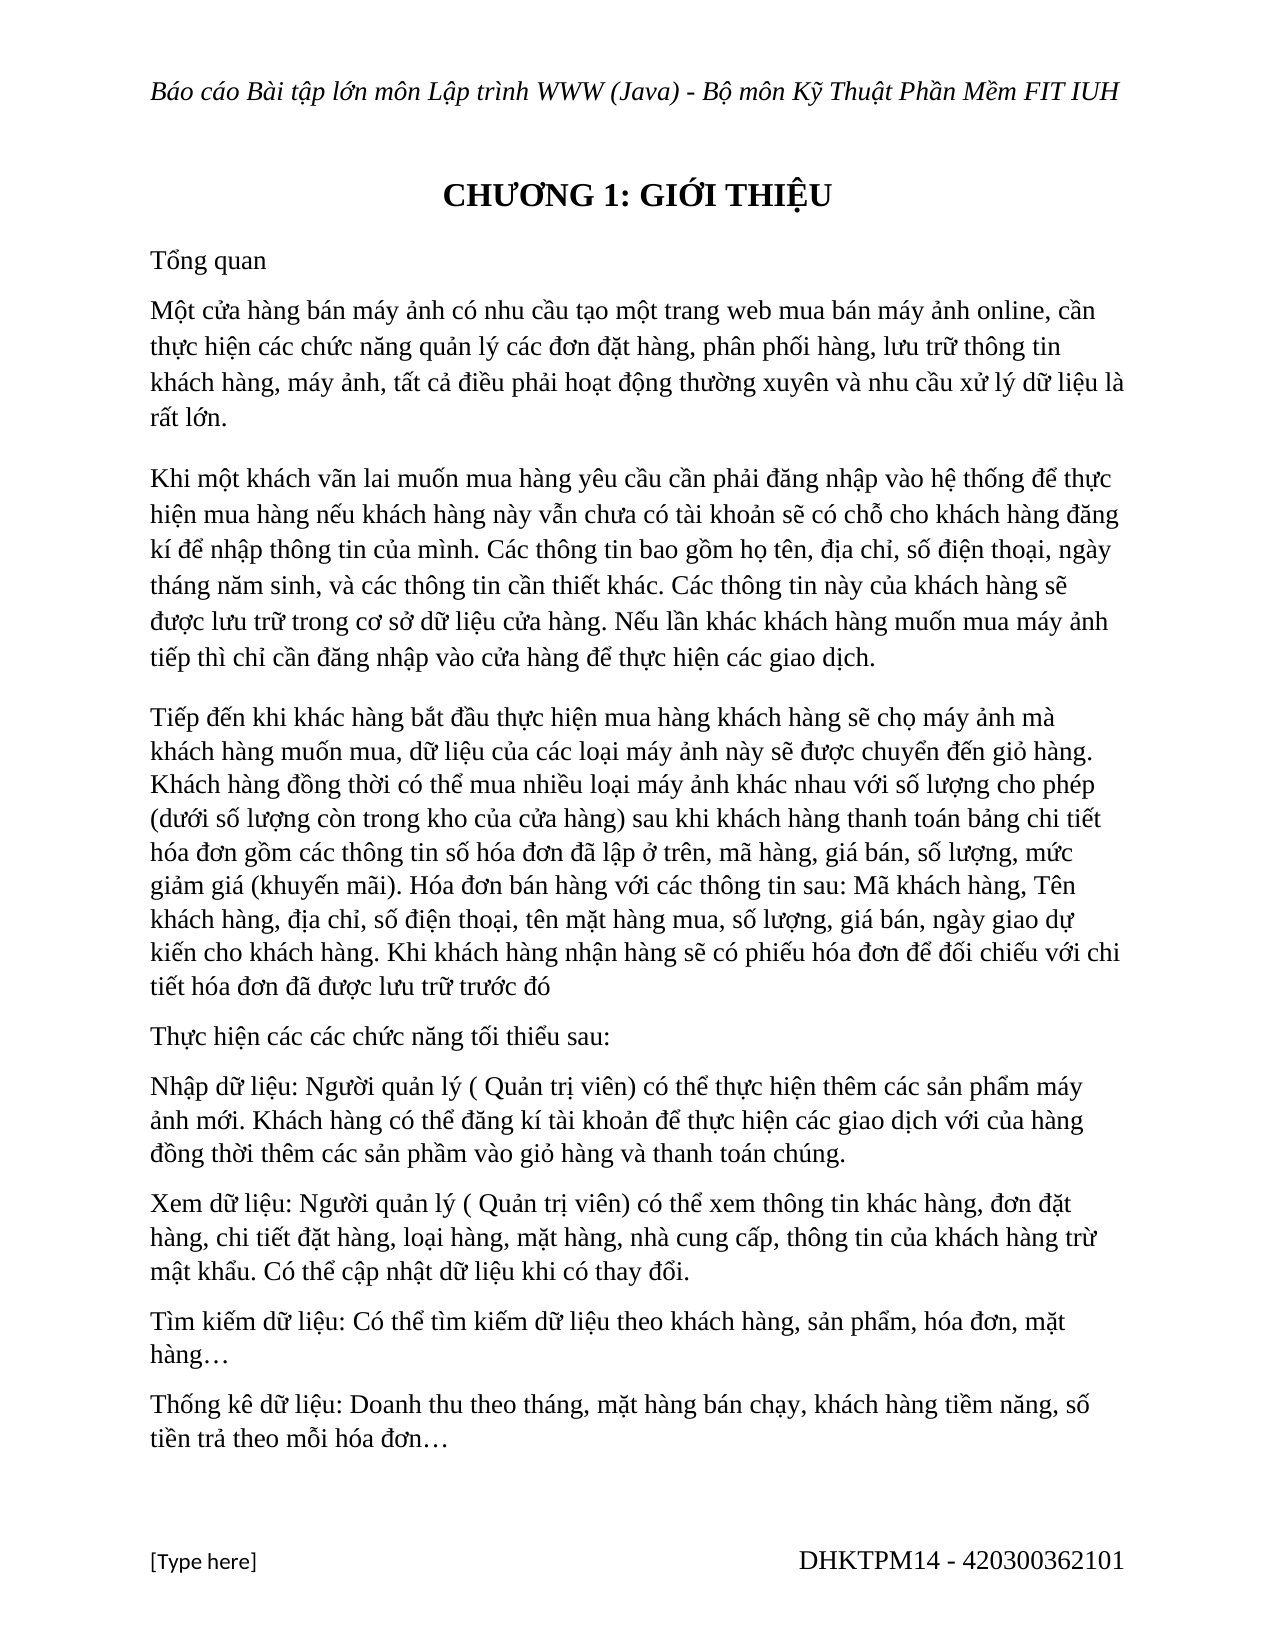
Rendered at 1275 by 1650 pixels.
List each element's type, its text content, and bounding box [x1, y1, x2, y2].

text Khi một khách vãn lai muốn mua hàng yêu cầu cần phải đăng nhập vào hệ thống để thực hiện mua hàng nếu khách hàng này vẫn chưa có tài khoản sẽ có chỗ cho khách hàng đăng kí để nhập thông tin của mình. Các thông tin bao gồm họ tên, địa chỉ, số điện thoại, ngày tháng năm sinh, và các thông tin cần thiết khác. Các thông tin này của khách hàng sẽ được lưu trữ trong cơ sở dữ liệu cửa hàng. Nếu lần khác khách hàng muốn mua máy ảnh tiếp thì chỉ cần đăng nhập vào cửa hàng để thực hiện các giao dịch. [150, 462, 1125, 672]
subtitle CHƯƠNG 1: GIỚI THIỆU [150, 175, 1125, 213]
text Một cửa hàng bán máy ảnh có nhu cầu tạo một trang web mua bán máy ảnh online, cần thực hiện các chức năng quản lý các đơn đặt hàng, phân phối hàng, lưu trữ thông tin khách hàng, máy ảnh, tất cả điều phải hoạt động thường xuyên và nhu cầu xử lý dữ liệu là rất lớn. [150, 294, 1125, 433]
